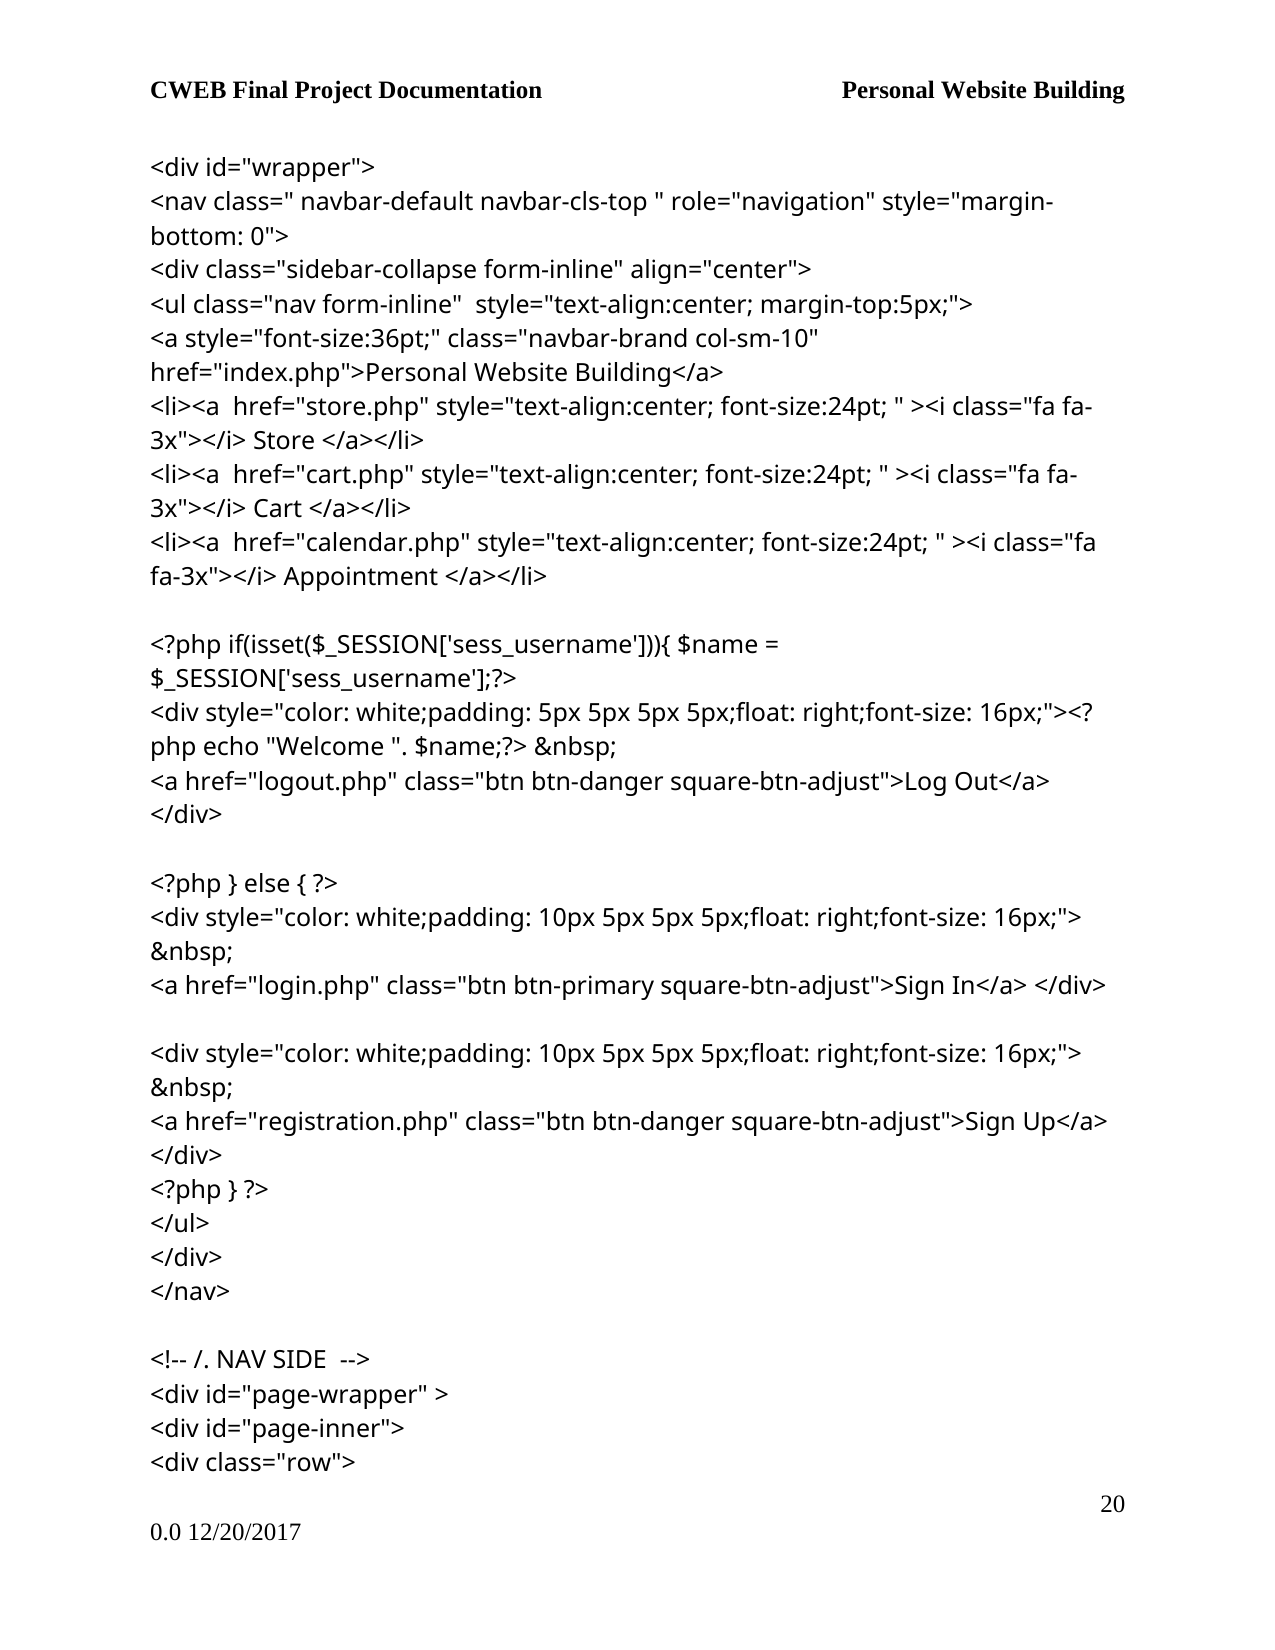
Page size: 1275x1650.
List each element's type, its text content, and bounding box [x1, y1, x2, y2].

text </div> [150, 1240, 1125, 1274]
text <?php if(isset($_SESSION['sess_username'])){ $name = $_SESSION['sess_username'];?> [150, 627, 1125, 695]
text <div id="page-inner"> [150, 1410, 1125, 1444]
text <nav class=" navbar-default navbar-cls-top " role="navigation" style="margin-bottom: 0"> [150, 184, 1125, 252]
text <ul class="nav form-inline" style="text-align:center; margin-top:5px;"> [150, 286, 1125, 320]
text <li><a href="calendar.php" style="text-align:center; font-size:24pt; " ><i class="fa fa-3x"></i> Appointment </a></li> [150, 525, 1125, 593]
text </nav> [150, 1274, 1125, 1308]
text <a href="login.php" class="btn btn-primary square-btn-adjust">Sign In</a> </div> [150, 967, 1125, 1002]
text <div id="wrapper"> [150, 150, 1125, 184]
text <a style="font-size:36pt;" class="navbar-brand col-sm-10" href="index.php">Personal Website Building</a> [150, 320, 1125, 388]
text </ul> [150, 1206, 1125, 1240]
text <li><a href="store.php" style="text-align:center; font-size:24pt; " ><i class="fa fa-3x"></i> Store </a></li> [150, 388, 1125, 457]
text <div id="page-wrapper" > [150, 1376, 1125, 1410]
text <a href="logout.php" class="btn btn-danger square-btn-adjust">Log Out</a> </div> [150, 763, 1125, 831]
text <a href="registration.php" class="btn btn-danger square-btn-adjust">Sign Up</a> </div> [150, 1104, 1125, 1172]
text <div style="color: white;padding: 5px 5px 5px 5px;float: right;font-size: 16px;"><?php echo "Welcome ". $name;?> &nbsp; [150, 695, 1125, 763]
text <div style="color: white;padding: 10px 5px 5px 5px;float: right;font-size: 16px;"> &nbsp; [150, 899, 1125, 967]
text <!-- /. NAV SIDE --> [150, 1342, 1125, 1376]
text <div class="row"> [150, 1444, 1125, 1478]
text <?php } else { ?> [150, 865, 1125, 899]
text <div style="color: white;padding: 10px 5px 5px 5px;float: right;font-size: 16px;"> &nbsp; [150, 1036, 1125, 1104]
text <?php } ?> [150, 1172, 1125, 1206]
text <li><a href="cart.php" style="text-align:center; font-size:24pt; " ><i class="fa fa-3x"></i> Cart </a></li> [150, 457, 1125, 525]
text <div class="sidebar-collapse form-inline" align="center"> [150, 252, 1125, 286]
